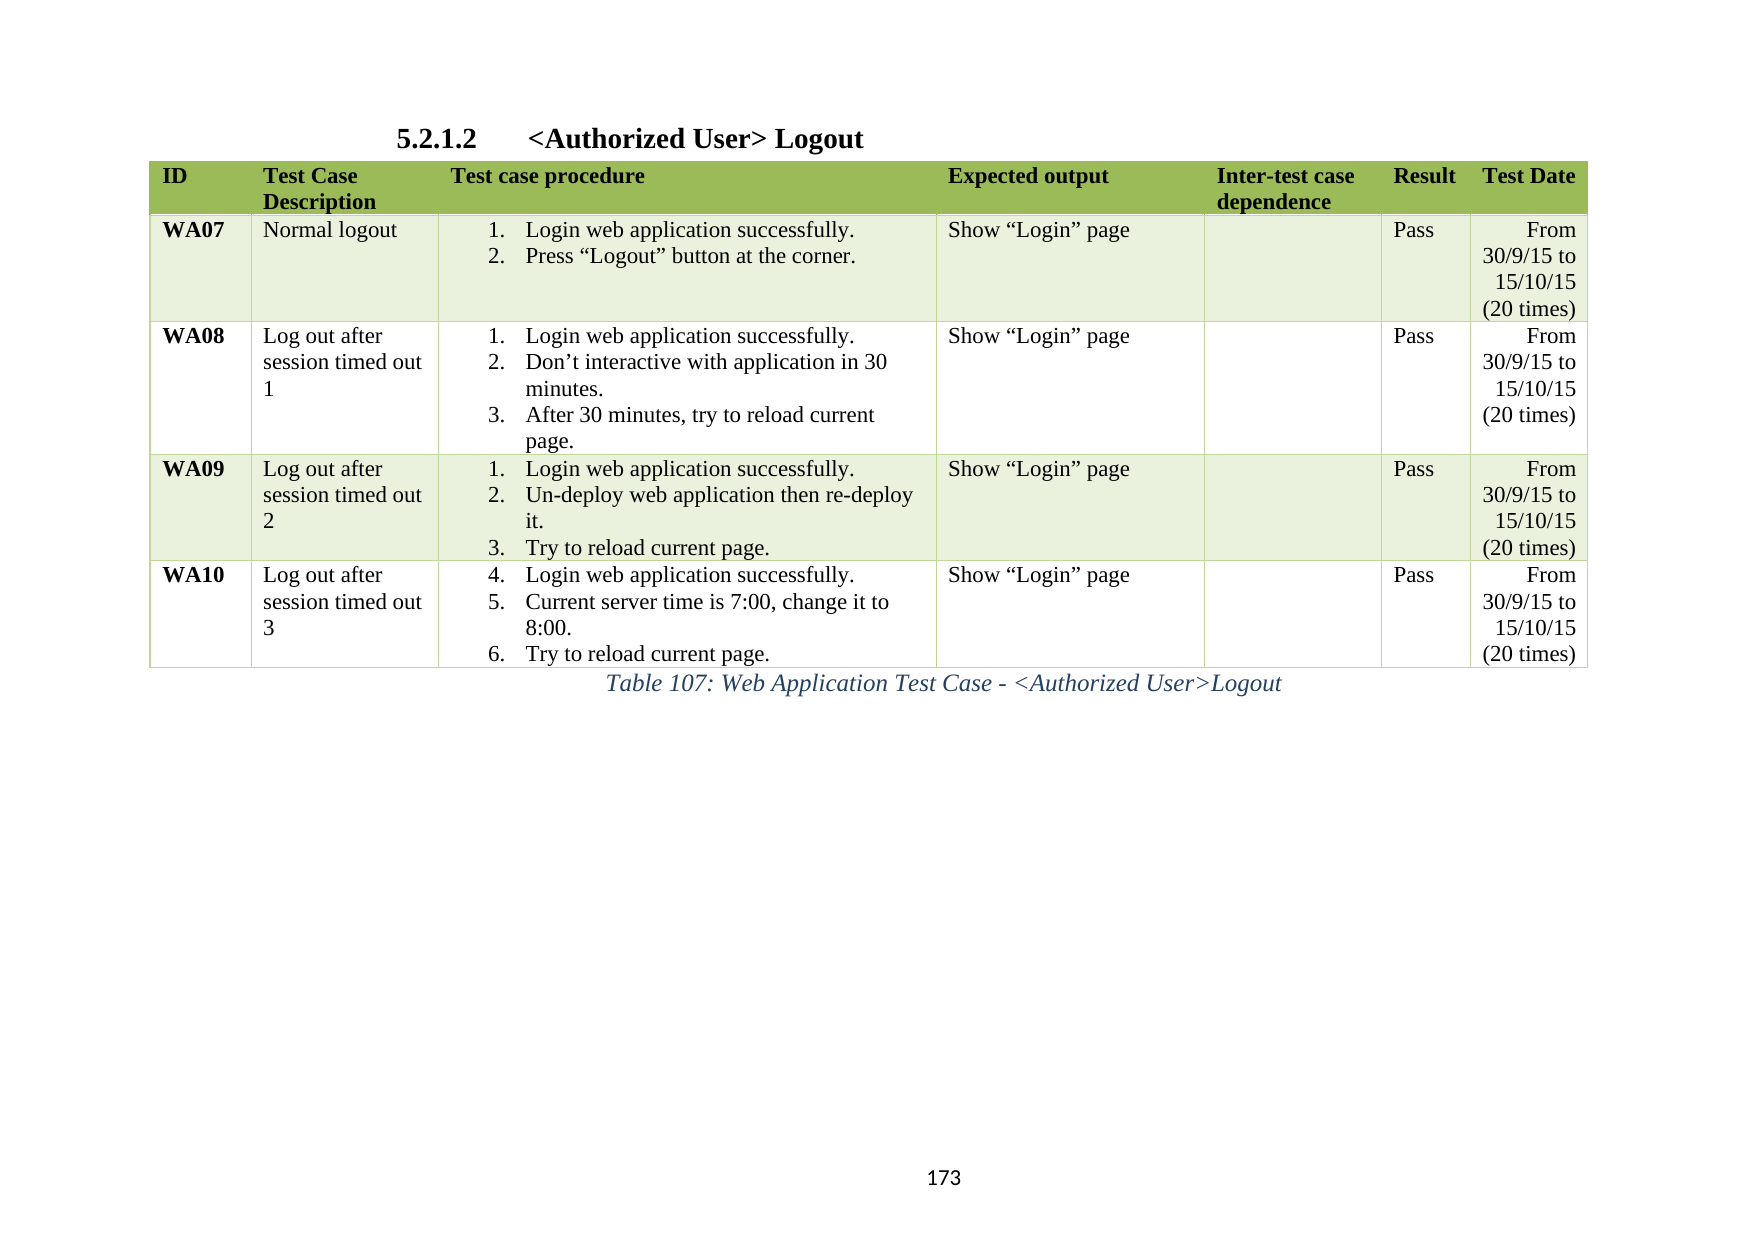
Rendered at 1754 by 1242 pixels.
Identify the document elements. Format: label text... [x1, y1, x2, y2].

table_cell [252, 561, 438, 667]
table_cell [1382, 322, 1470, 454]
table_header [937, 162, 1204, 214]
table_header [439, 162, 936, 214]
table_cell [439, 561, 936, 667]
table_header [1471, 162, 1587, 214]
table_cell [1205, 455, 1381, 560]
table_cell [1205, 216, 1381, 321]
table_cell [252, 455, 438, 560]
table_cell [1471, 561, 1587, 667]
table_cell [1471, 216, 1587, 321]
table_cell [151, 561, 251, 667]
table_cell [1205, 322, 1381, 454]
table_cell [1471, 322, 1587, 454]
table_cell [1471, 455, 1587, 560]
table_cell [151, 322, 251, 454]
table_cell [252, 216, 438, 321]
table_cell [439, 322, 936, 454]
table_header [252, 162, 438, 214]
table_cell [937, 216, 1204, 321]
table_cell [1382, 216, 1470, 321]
text Table 107: Web Application Test Case - <Authorized User>Logout [162, 668, 1725, 697]
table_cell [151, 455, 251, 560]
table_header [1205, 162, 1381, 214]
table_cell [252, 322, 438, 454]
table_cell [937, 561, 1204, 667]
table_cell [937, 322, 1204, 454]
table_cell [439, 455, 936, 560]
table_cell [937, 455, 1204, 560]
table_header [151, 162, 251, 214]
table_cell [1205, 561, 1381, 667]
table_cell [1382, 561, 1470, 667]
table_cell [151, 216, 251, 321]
subtitle <Authorized User> Logout [396, 121, 1725, 154]
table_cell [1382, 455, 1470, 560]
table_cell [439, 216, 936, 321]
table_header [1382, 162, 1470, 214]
